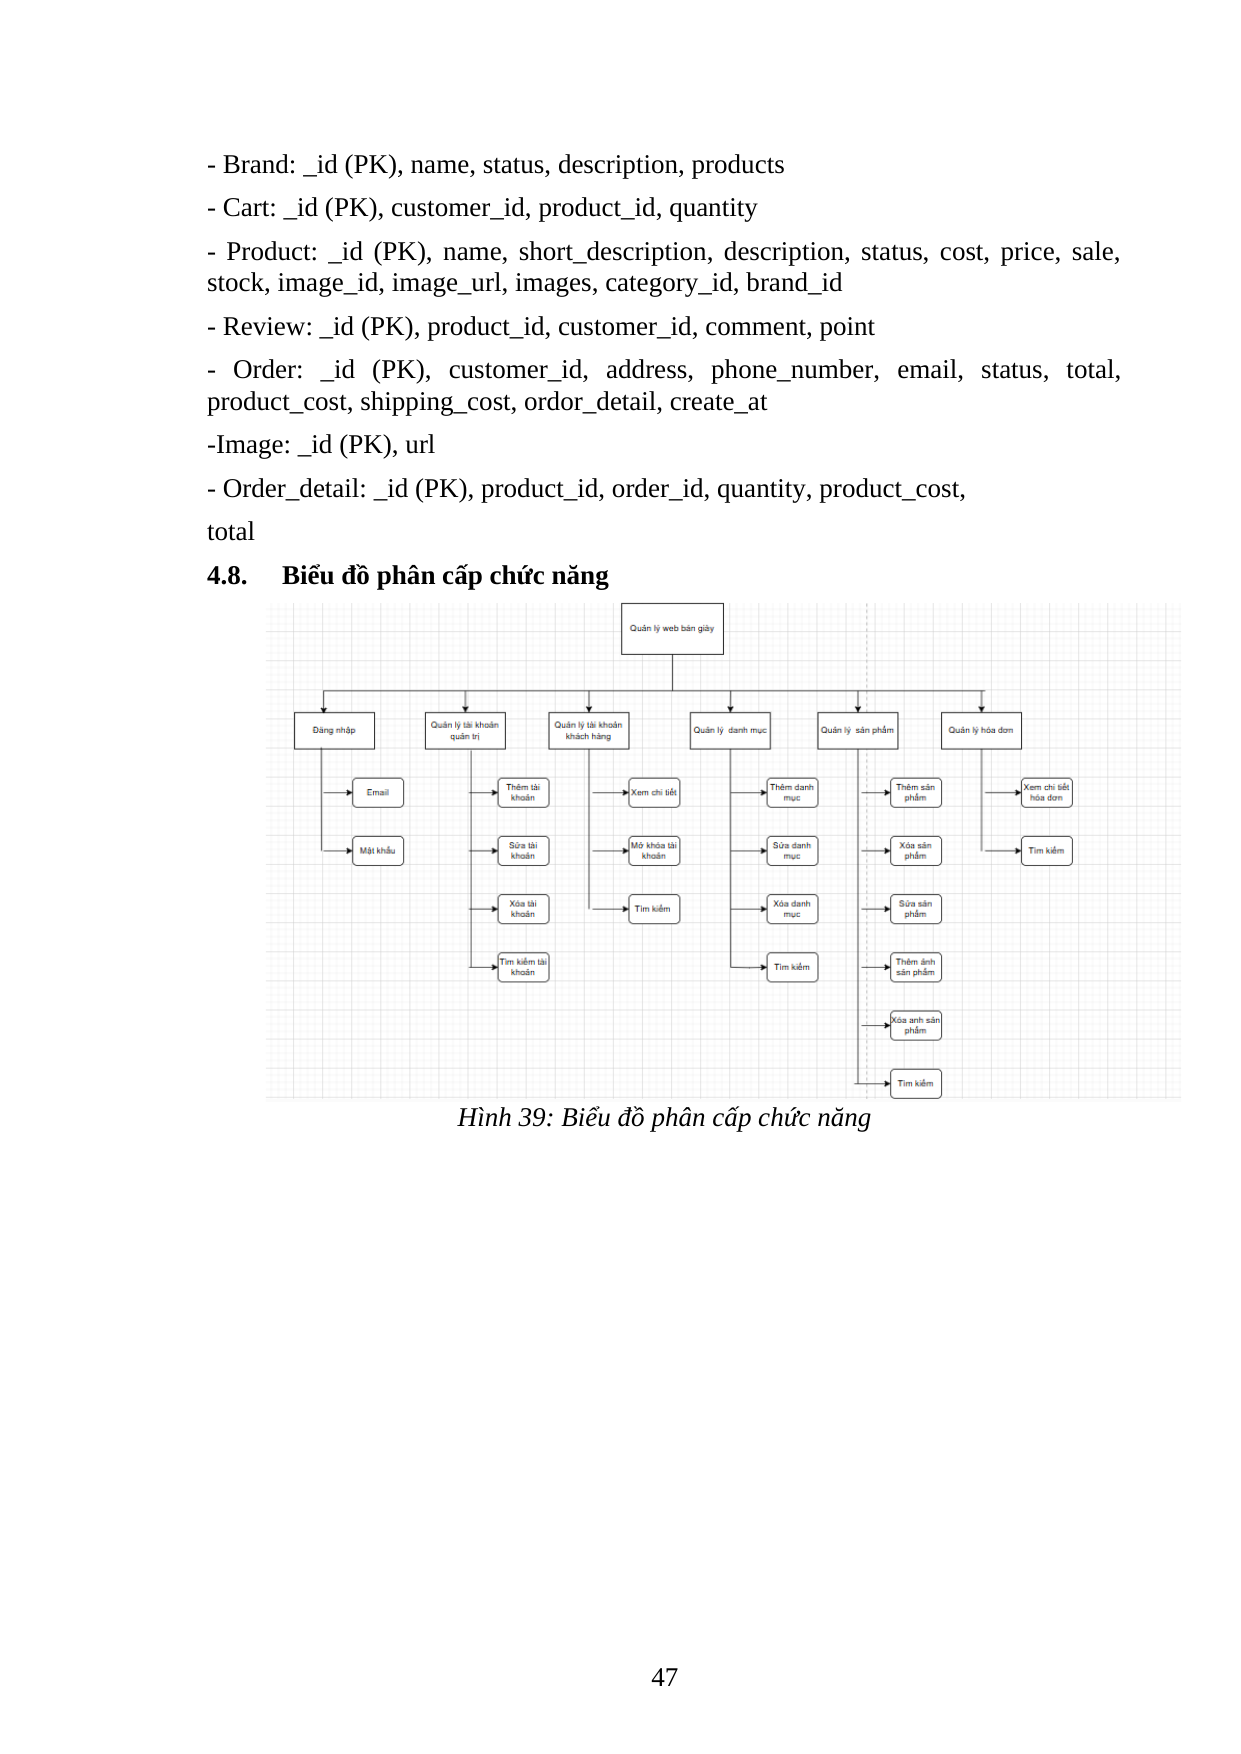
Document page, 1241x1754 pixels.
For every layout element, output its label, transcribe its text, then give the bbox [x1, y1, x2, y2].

text - Product: _id (PK), name, short_description, description, status, cost, price, sale, stock, image_id, image_url, images, category_id, brand_id [207, 235, 1122, 297]
text Hình 39: Biểu đồ phân cấp chức năng [207, 1101, 1122, 1133]
text - Review: _id (PK), product_id, customer_id, comment, point [207, 310, 1122, 341]
text total [207, 516, 1122, 547]
text - Order: _id (PK), customer_id, address, phone_number, email, status, total, product_cost, shipping_cost, ordor_detail, create_at [207, 353, 1122, 416]
text -Image: _id (PK), url [207, 428, 1122, 459]
text - Brand: _id (PK), name, status, description, products [207, 148, 1122, 179]
list Biểu đồ phân cấp chức năng [207, 559, 1122, 590]
text - Cart: _id (PK), customer_id, product_id, quantity [207, 191, 1122, 222]
text - Order_detail: _id (PK), product_id, order_id, quantity, product_cost, [207, 472, 1122, 503]
picture [265, 602, 1182, 1102]
